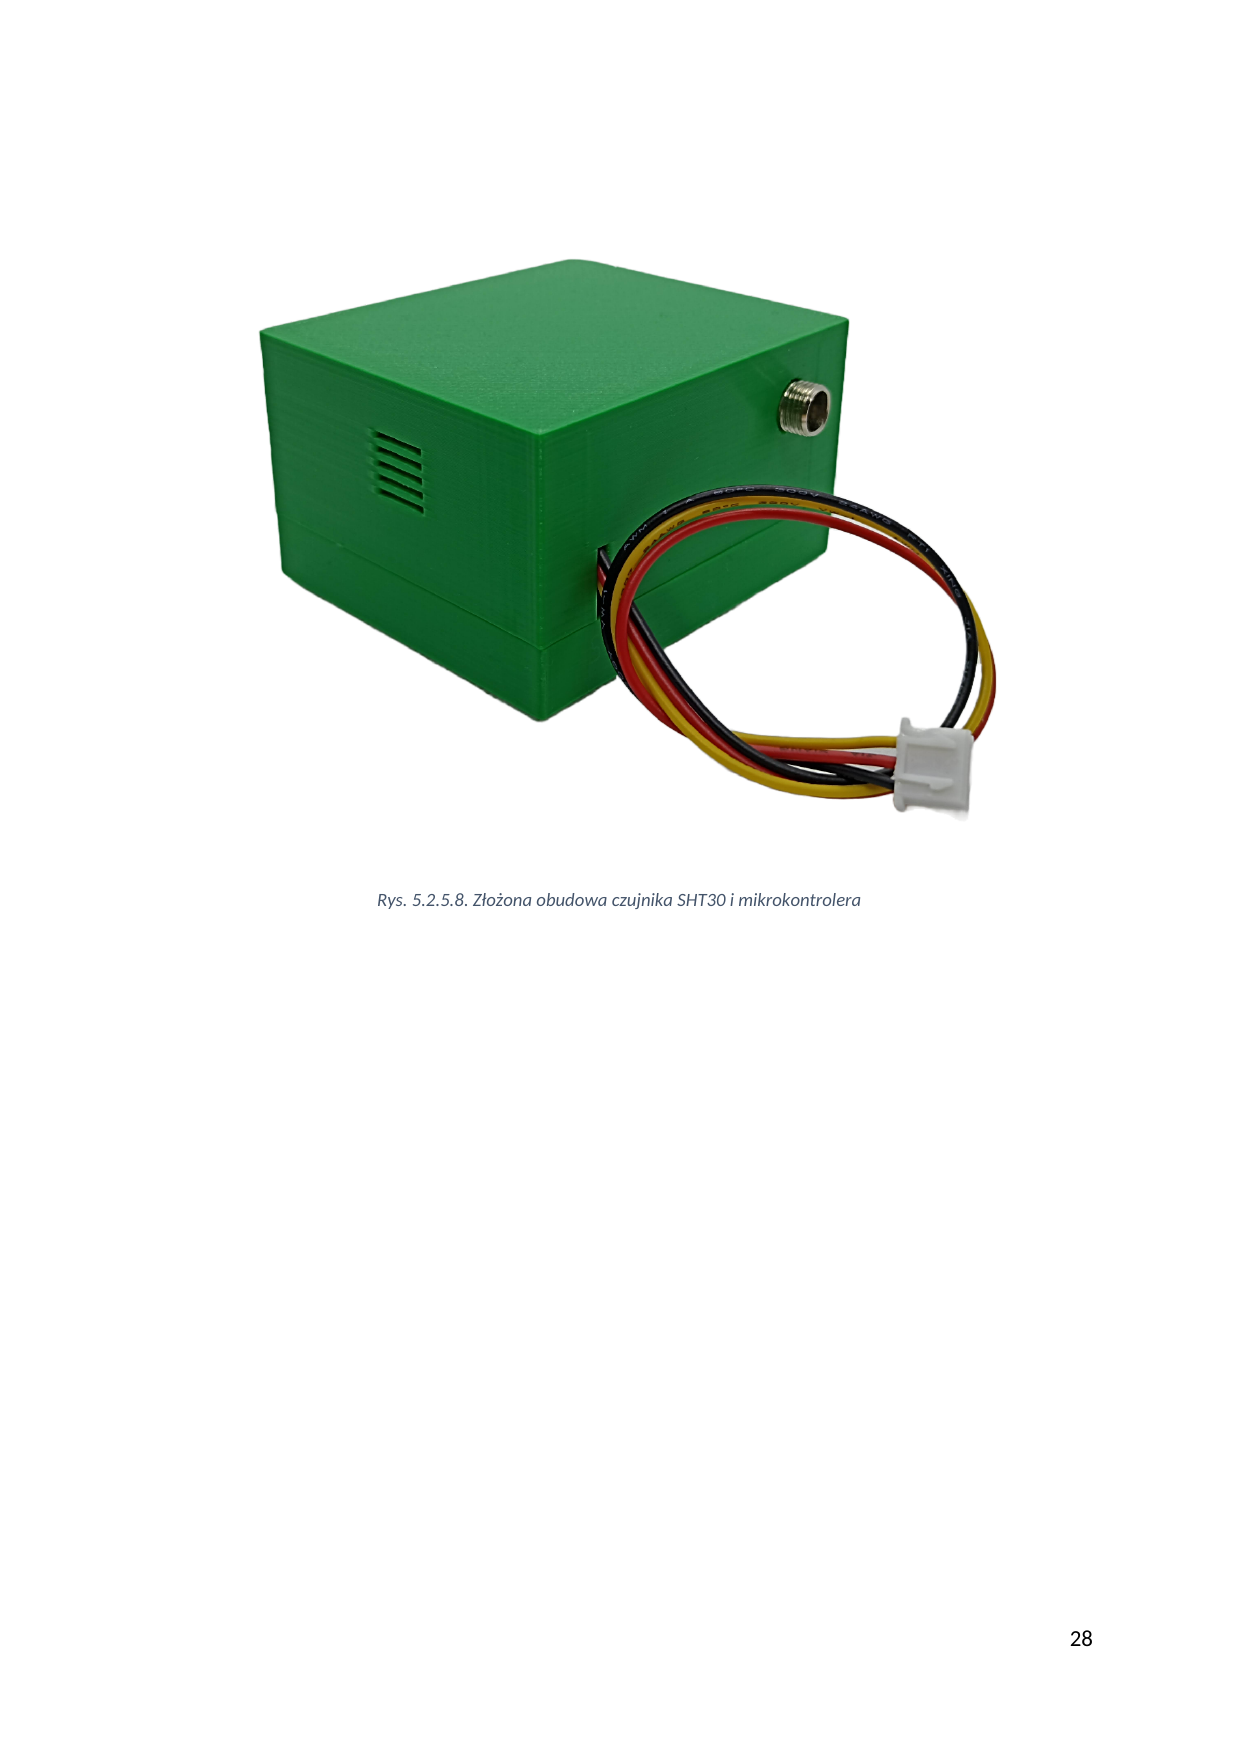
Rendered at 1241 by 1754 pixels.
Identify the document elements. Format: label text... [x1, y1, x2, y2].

text Rys. 5.2.5.8. Złożona obudowa czujnika SHT30 i mikrokontrolera [148, 888, 1093, 911]
picture [225, 147, 1016, 858]
